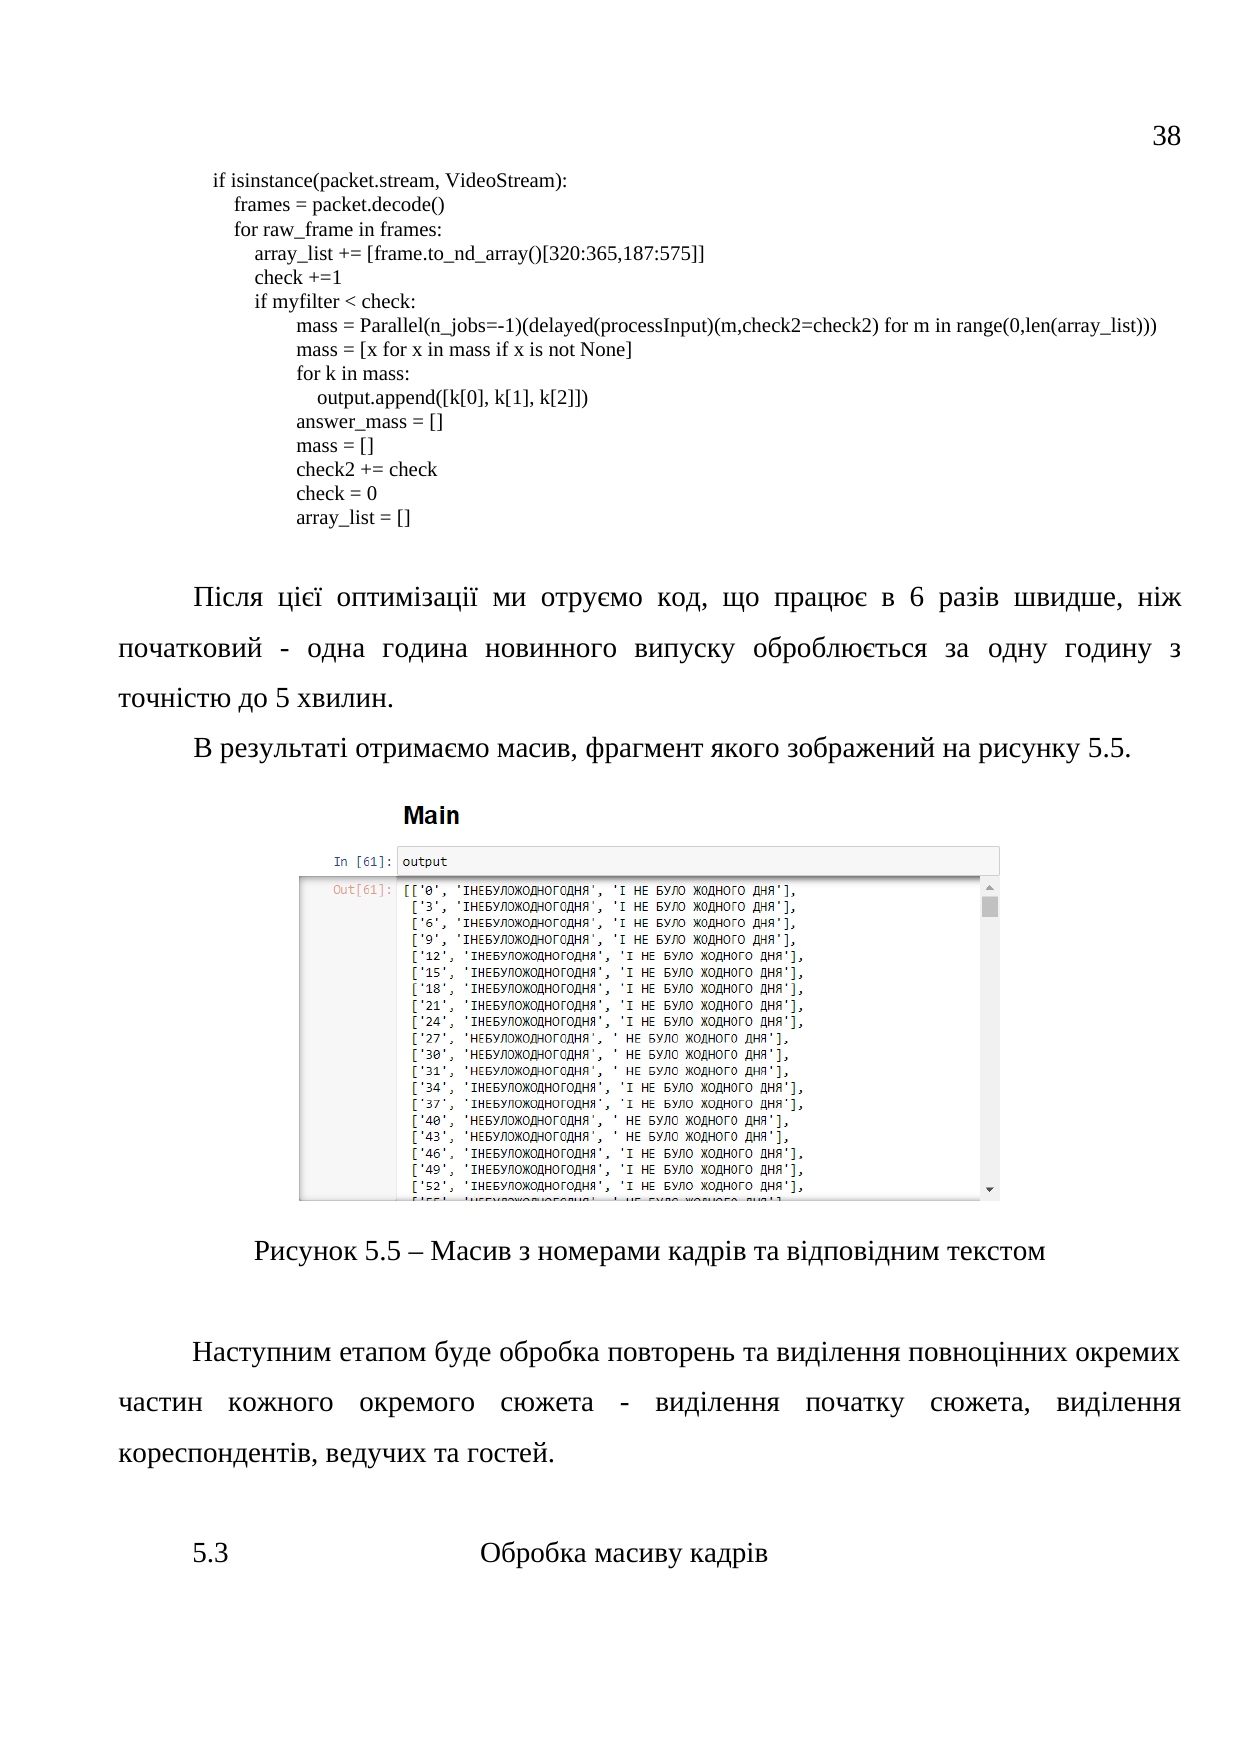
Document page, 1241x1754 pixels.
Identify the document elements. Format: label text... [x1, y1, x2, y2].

text for raw_frame in frames: [118, 216, 1181, 241]
text for k in mass: [118, 361, 1181, 385]
text mass = [] [118, 433, 1181, 457]
text mass = [x for x in mass if x is not None] [118, 337, 1181, 361]
text mass = Parallel(n_jobs=-1)(delayed(processInput)(m,check2=check2) for m in range(0,len(array_list))) [118, 313, 1181, 337]
text if myfilter < check: [118, 289, 1181, 313]
text array_list += [frame.to_nd_array()[320:365,187:575]] [118, 241, 1181, 264]
text Після цієї оптимізації ми отруємо код, що працює в 6 разів швидше, ніж початковий - одна година новинного випуску оброблюється за одну годину з точністю до 5 хвилин. [118, 579, 1181, 714]
text array_list = [] [118, 505, 1181, 529]
text В результаті отримаємо масив, фрагмент якого зображений на рисунку 5.5. [118, 731, 1181, 764]
text check +=1 [118, 264, 1181, 289]
picture [284, 780, 1015, 1217]
text Наступним етапом буде обробка повторень та виділення повноцінних окремих частин кожного окремого сюжета - виділення початку сюжета, виділення кореспондентів, ведучих та гостей. [118, 1334, 1181, 1468]
text check2 += check [118, 457, 1181, 481]
text Рисунок 5.5 – Масив з номерами кадрів та відповідним текстом [118, 1233, 1181, 1267]
text if isinstance(packet.stream, VideoStream): [118, 168, 1181, 192]
text answer_mass = [] [118, 409, 1181, 433]
text check = 0 [118, 481, 1181, 505]
text frames = packet.decode() [118, 192, 1181, 216]
text output.append([k[0], k[1], k[2]]) [118, 385, 1181, 409]
subtitle Обробка масиву кадрів [118, 1535, 1181, 1569]
